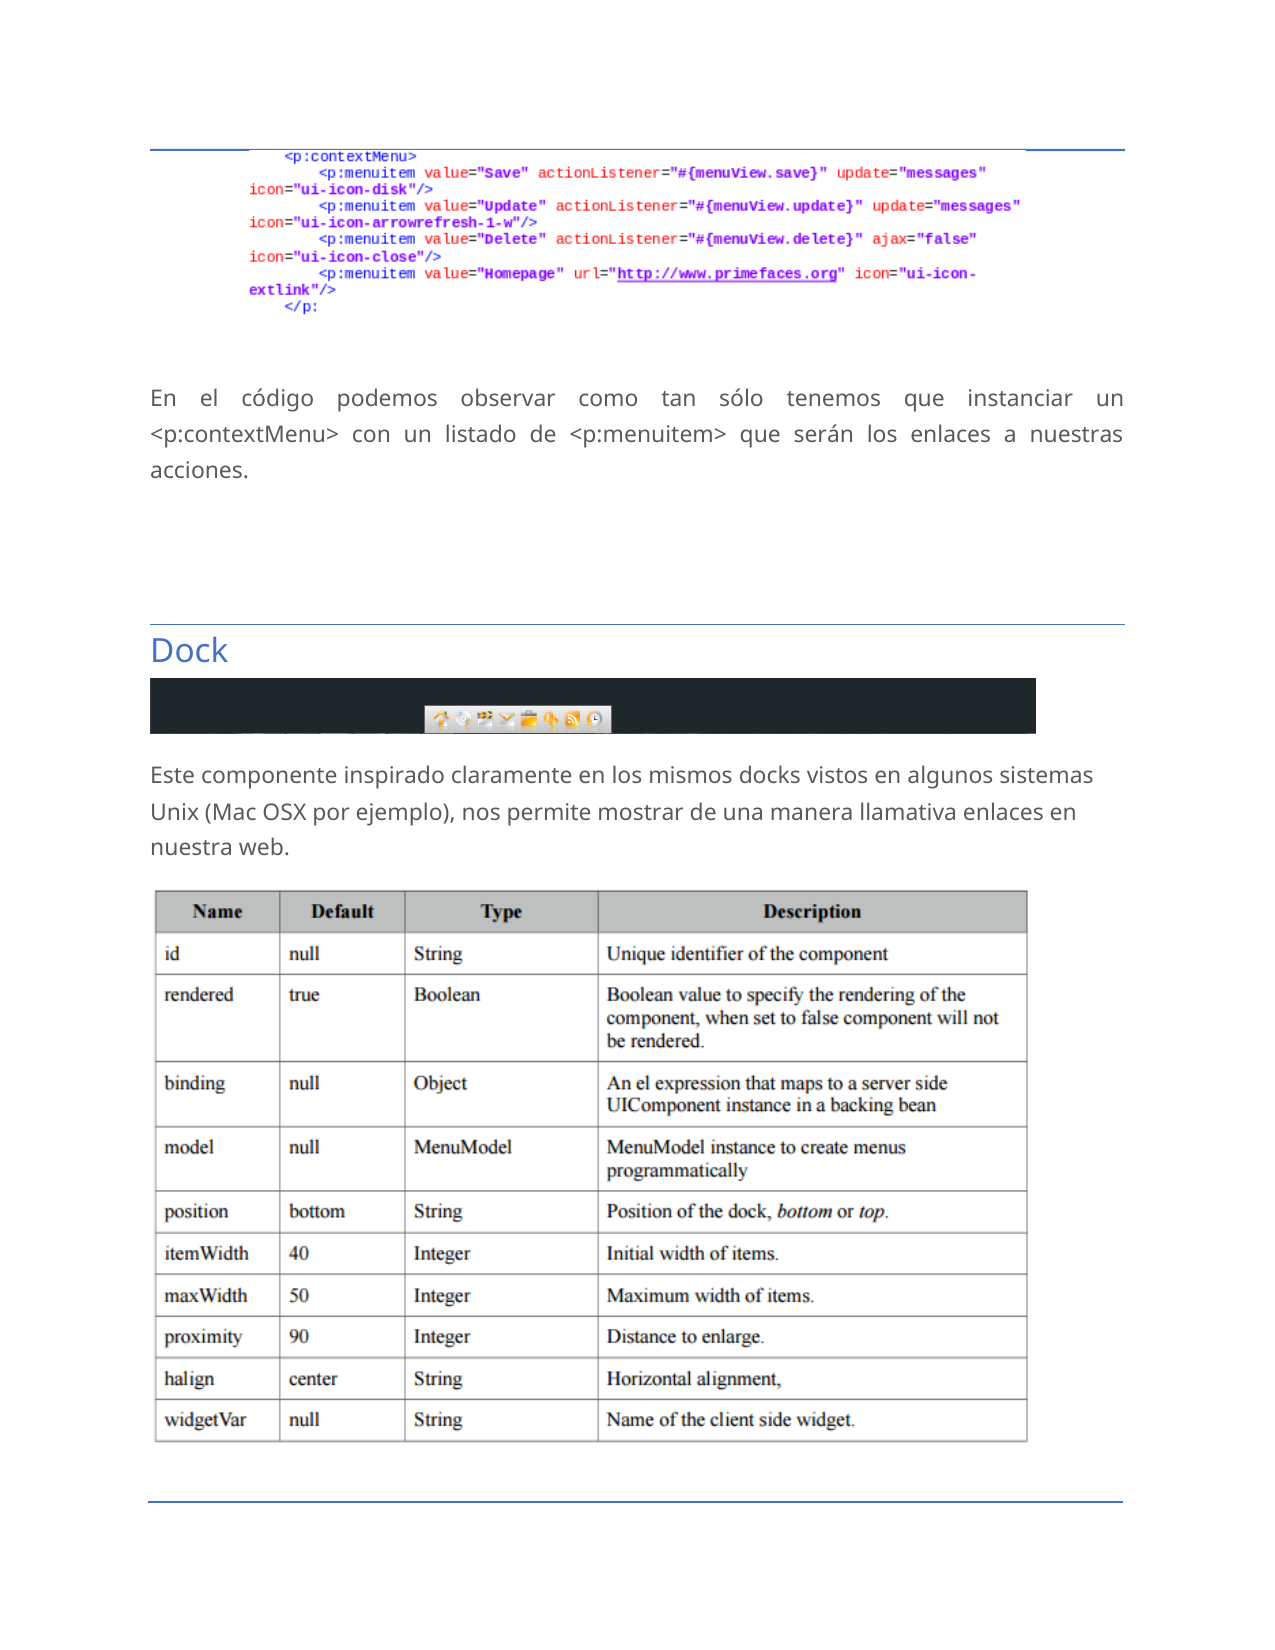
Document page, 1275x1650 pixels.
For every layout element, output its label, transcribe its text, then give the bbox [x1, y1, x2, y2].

subtitle Dock [150, 625, 1125, 672]
picture [150, 678, 1036, 734]
text Este componente inspirado claramente en los mismos docks vistos en algunos sistemas Unix (Mac OSX por ejemplo), nos permite mostrar de una manera llamativa enlaces en nuestra web. [150, 759, 1125, 863]
picture [150, 888, 1036, 1452]
text En el código podemos observar como tan sólo tenemos que instanciar un <p:contextMenu> con un listado de <p:menuitem> que serán los enlaces a nuestras acciones. [150, 382, 1125, 485]
